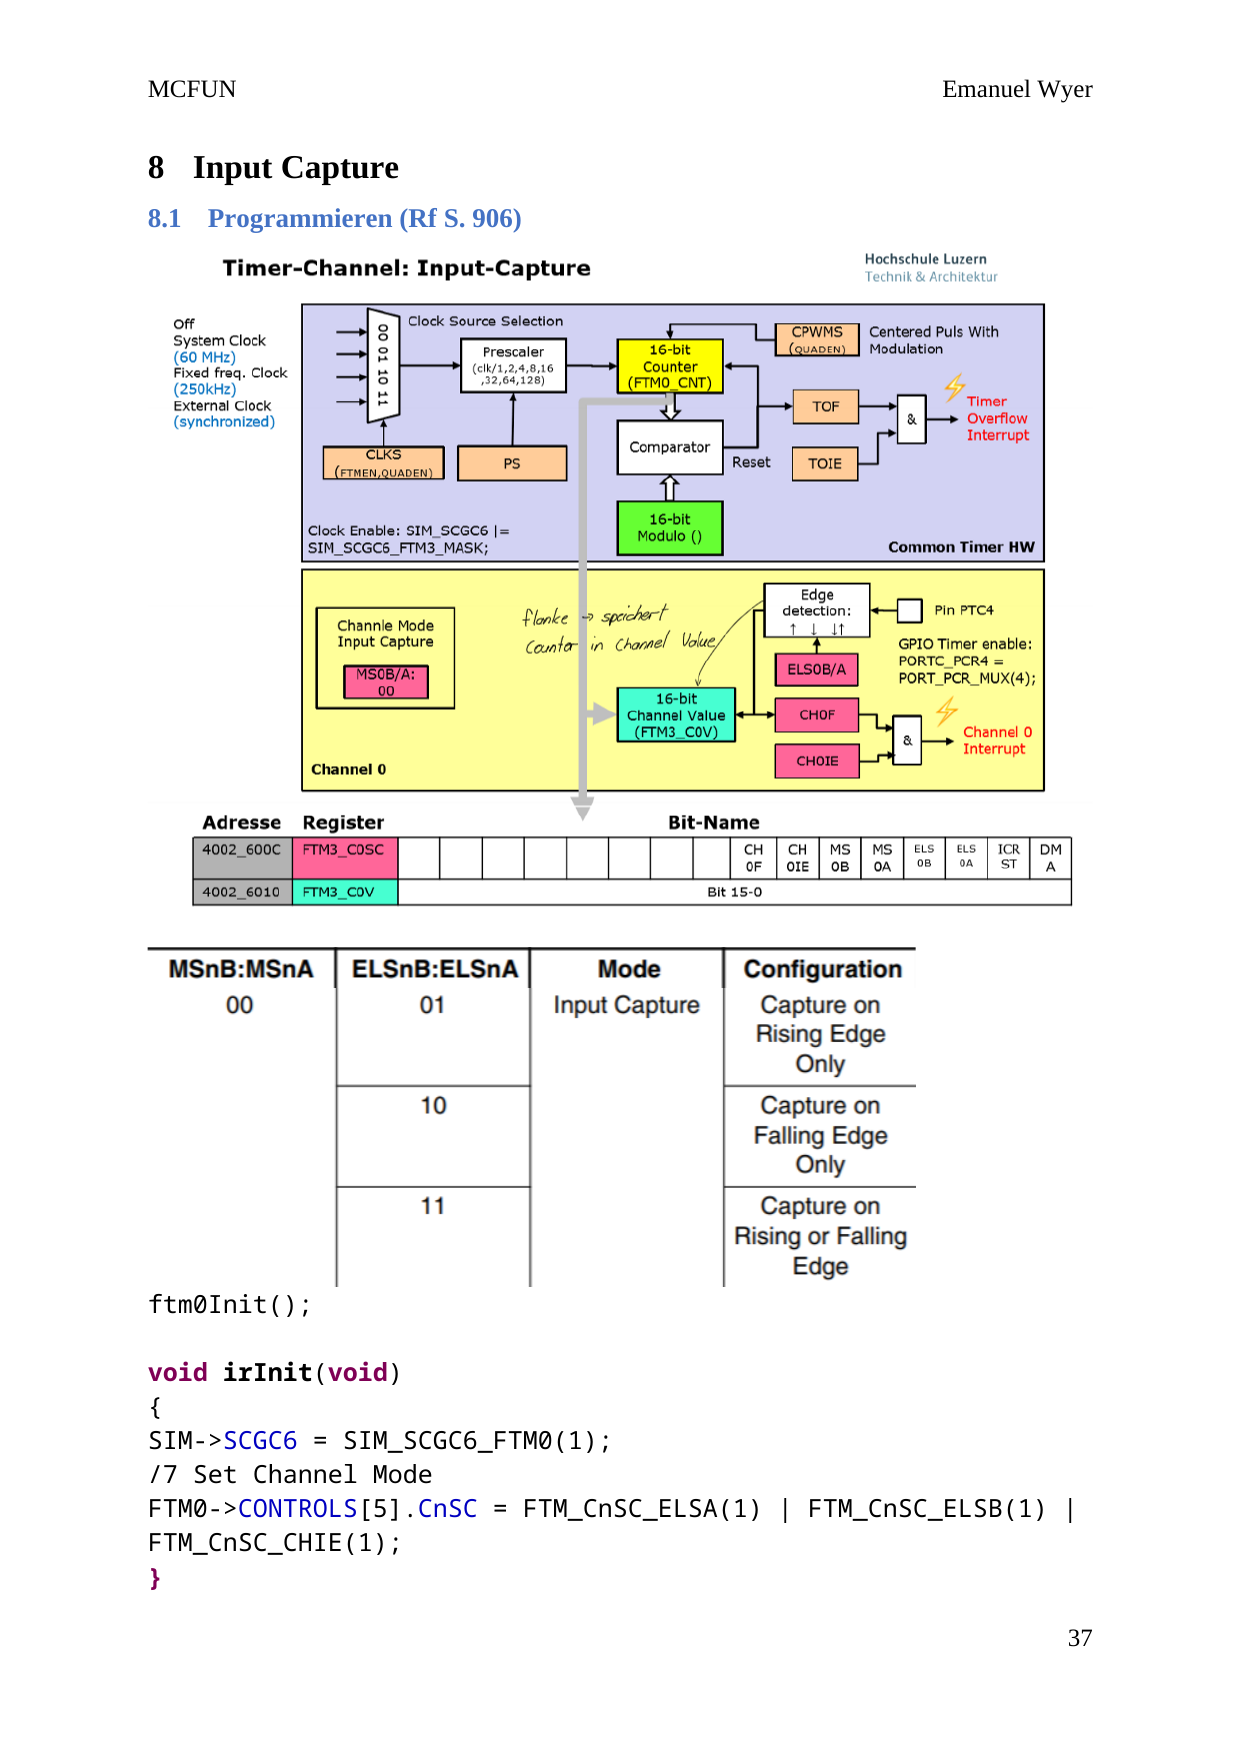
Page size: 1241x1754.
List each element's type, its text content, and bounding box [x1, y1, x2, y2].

text SIM->SCGC6 = SIM_SCGC6_FTM0(1); [148, 1423, 1093, 1457]
subtitle Programmieren (Rf S. 906) [148, 203, 1093, 234]
text ftm0Init(); [148, 1287, 1093, 1321]
subtitle Input Capture [148, 148, 1093, 186]
text void irInit(void) [148, 1355, 1093, 1389]
picture [147, 947, 916, 1287]
text FTM0->CONTROLS[5].CnSC = FTM_CnSC_ELSA(1) | FTM_CnSC_ELSB(1) |FTM_CnSC_CHIE(1); [148, 1491, 1093, 1559]
text } [148, 1559, 1093, 1593]
picture [147, 246, 1093, 919]
text /7 Set Channel Mode [148, 1457, 1093, 1491]
text { [148, 1389, 1093, 1423]
